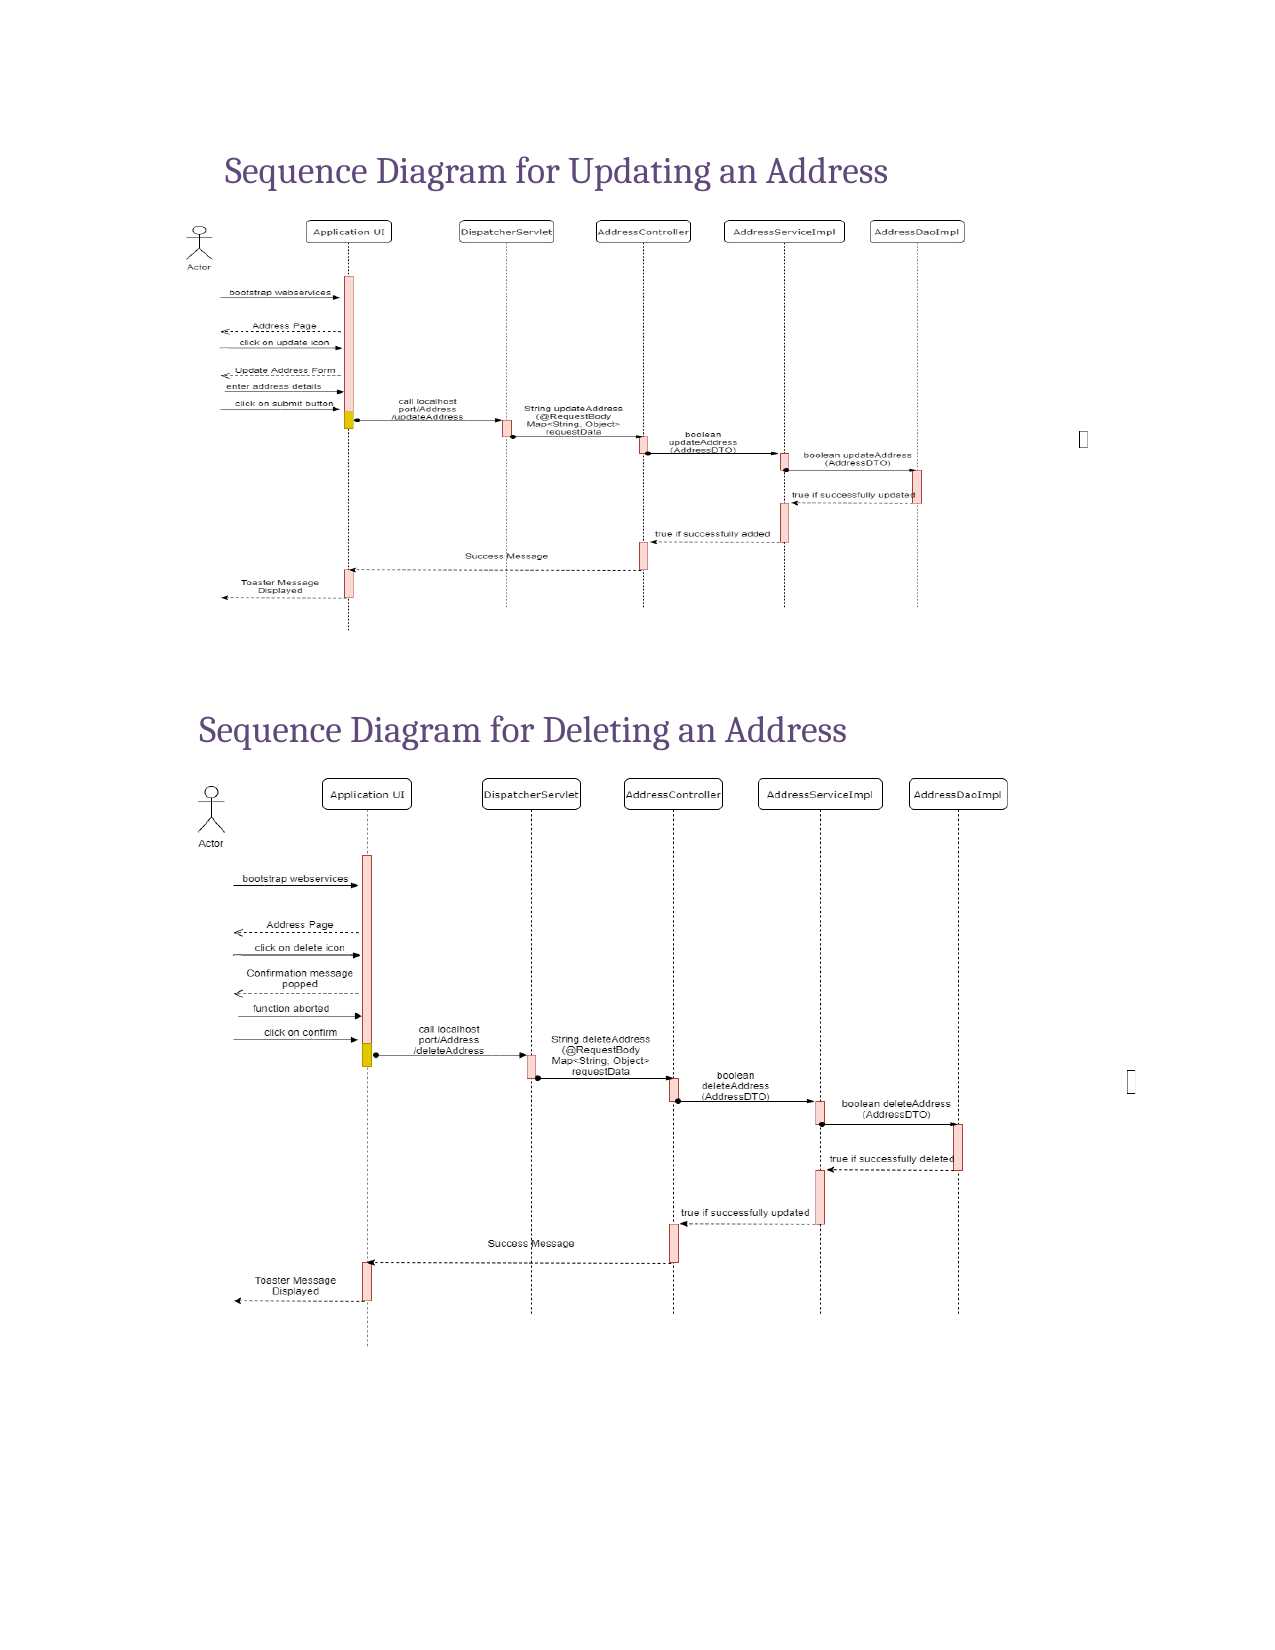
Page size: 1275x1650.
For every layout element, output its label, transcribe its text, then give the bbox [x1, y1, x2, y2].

text Sequence Diagram for Updating an Address [225, 150, 1125, 193]
picture [150, 778, 1135, 1347]
picture [150, 220, 1088, 631]
text Sequence Diagram for Deleting an Address [150, 708, 1125, 752]
